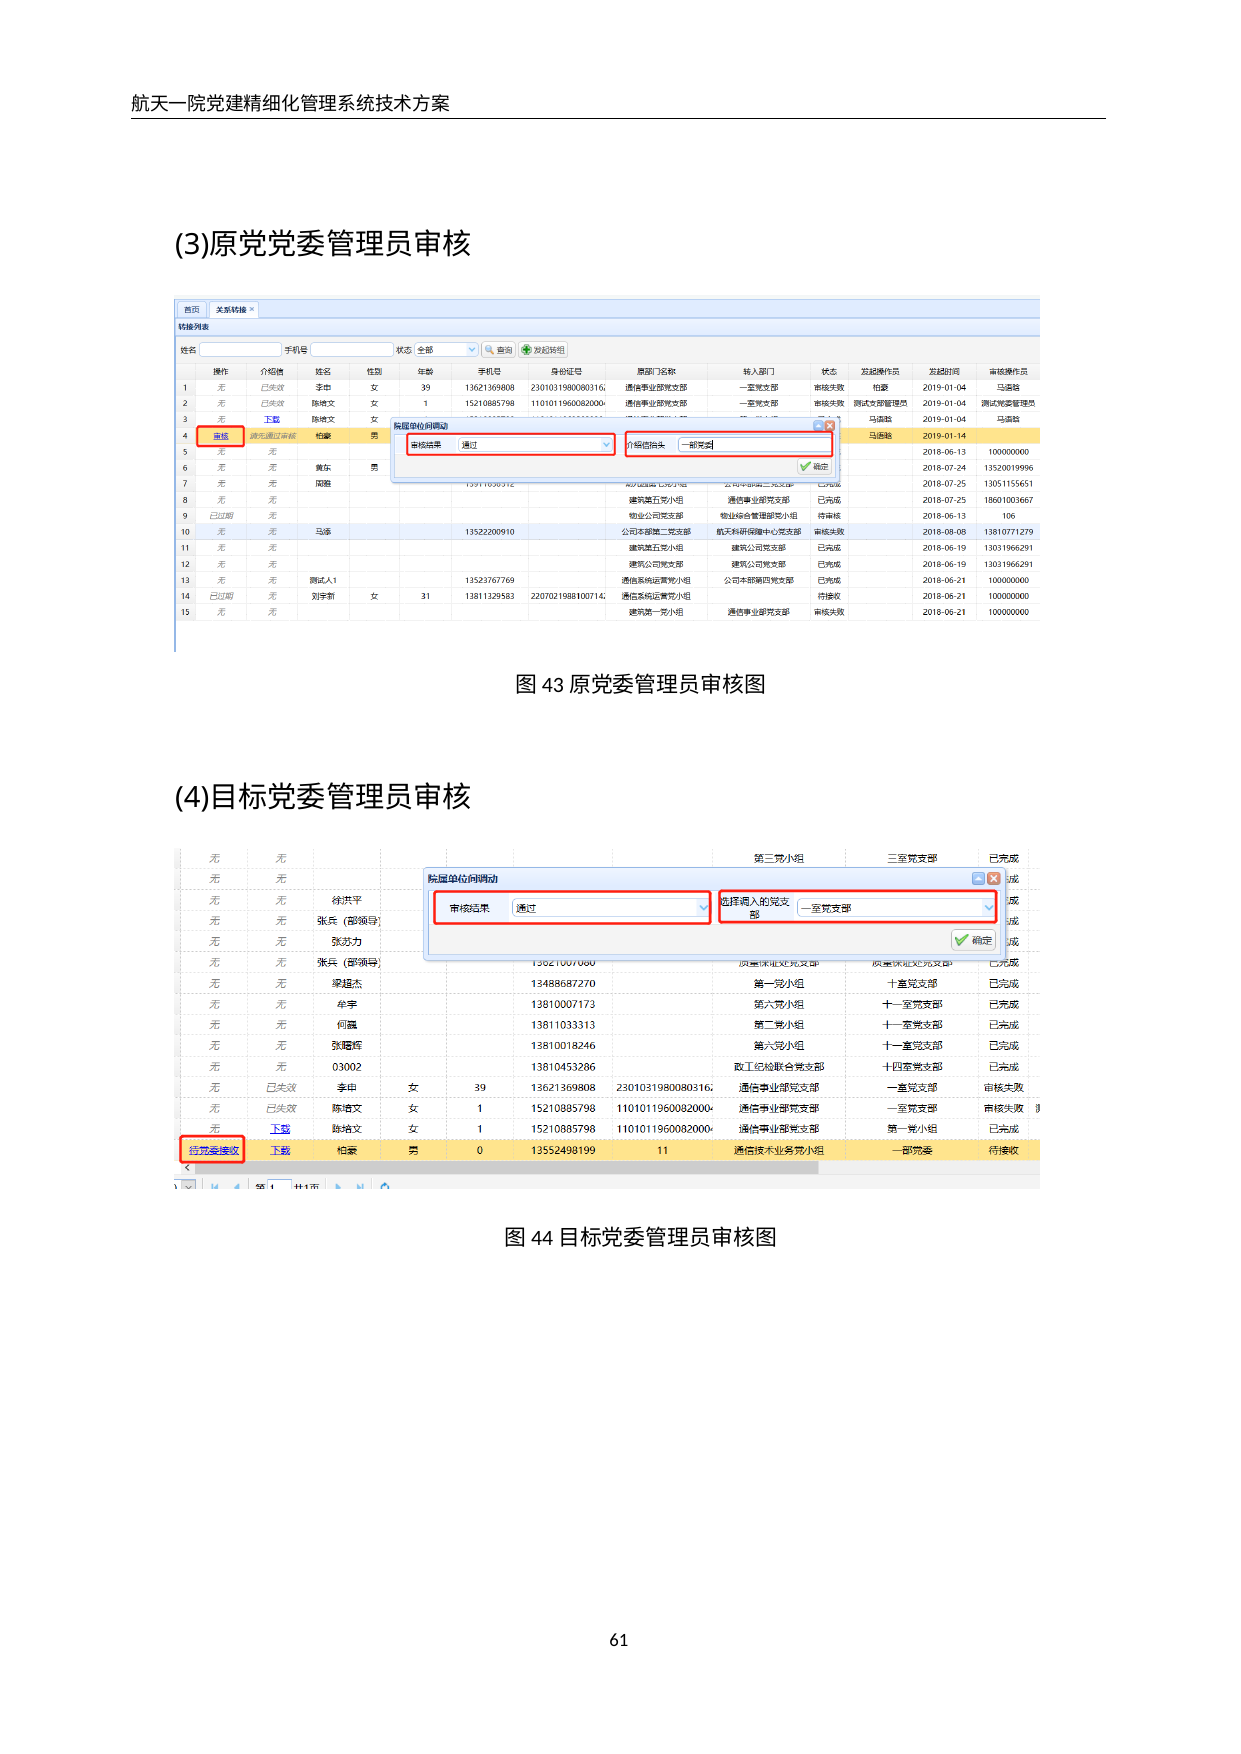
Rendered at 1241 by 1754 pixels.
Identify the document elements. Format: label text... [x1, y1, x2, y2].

list 图44 目标党委管理员审核图 [131, 1219, 1106, 1252]
picture [174, 848, 1040, 1189]
list 图43 原党委管理员审核图 [131, 666, 1106, 699]
list (3)原党党委管理员审核 [131, 209, 1106, 274]
list (4)目标党委管理员审核 [131, 762, 1106, 827]
picture [174, 295, 1040, 652]
